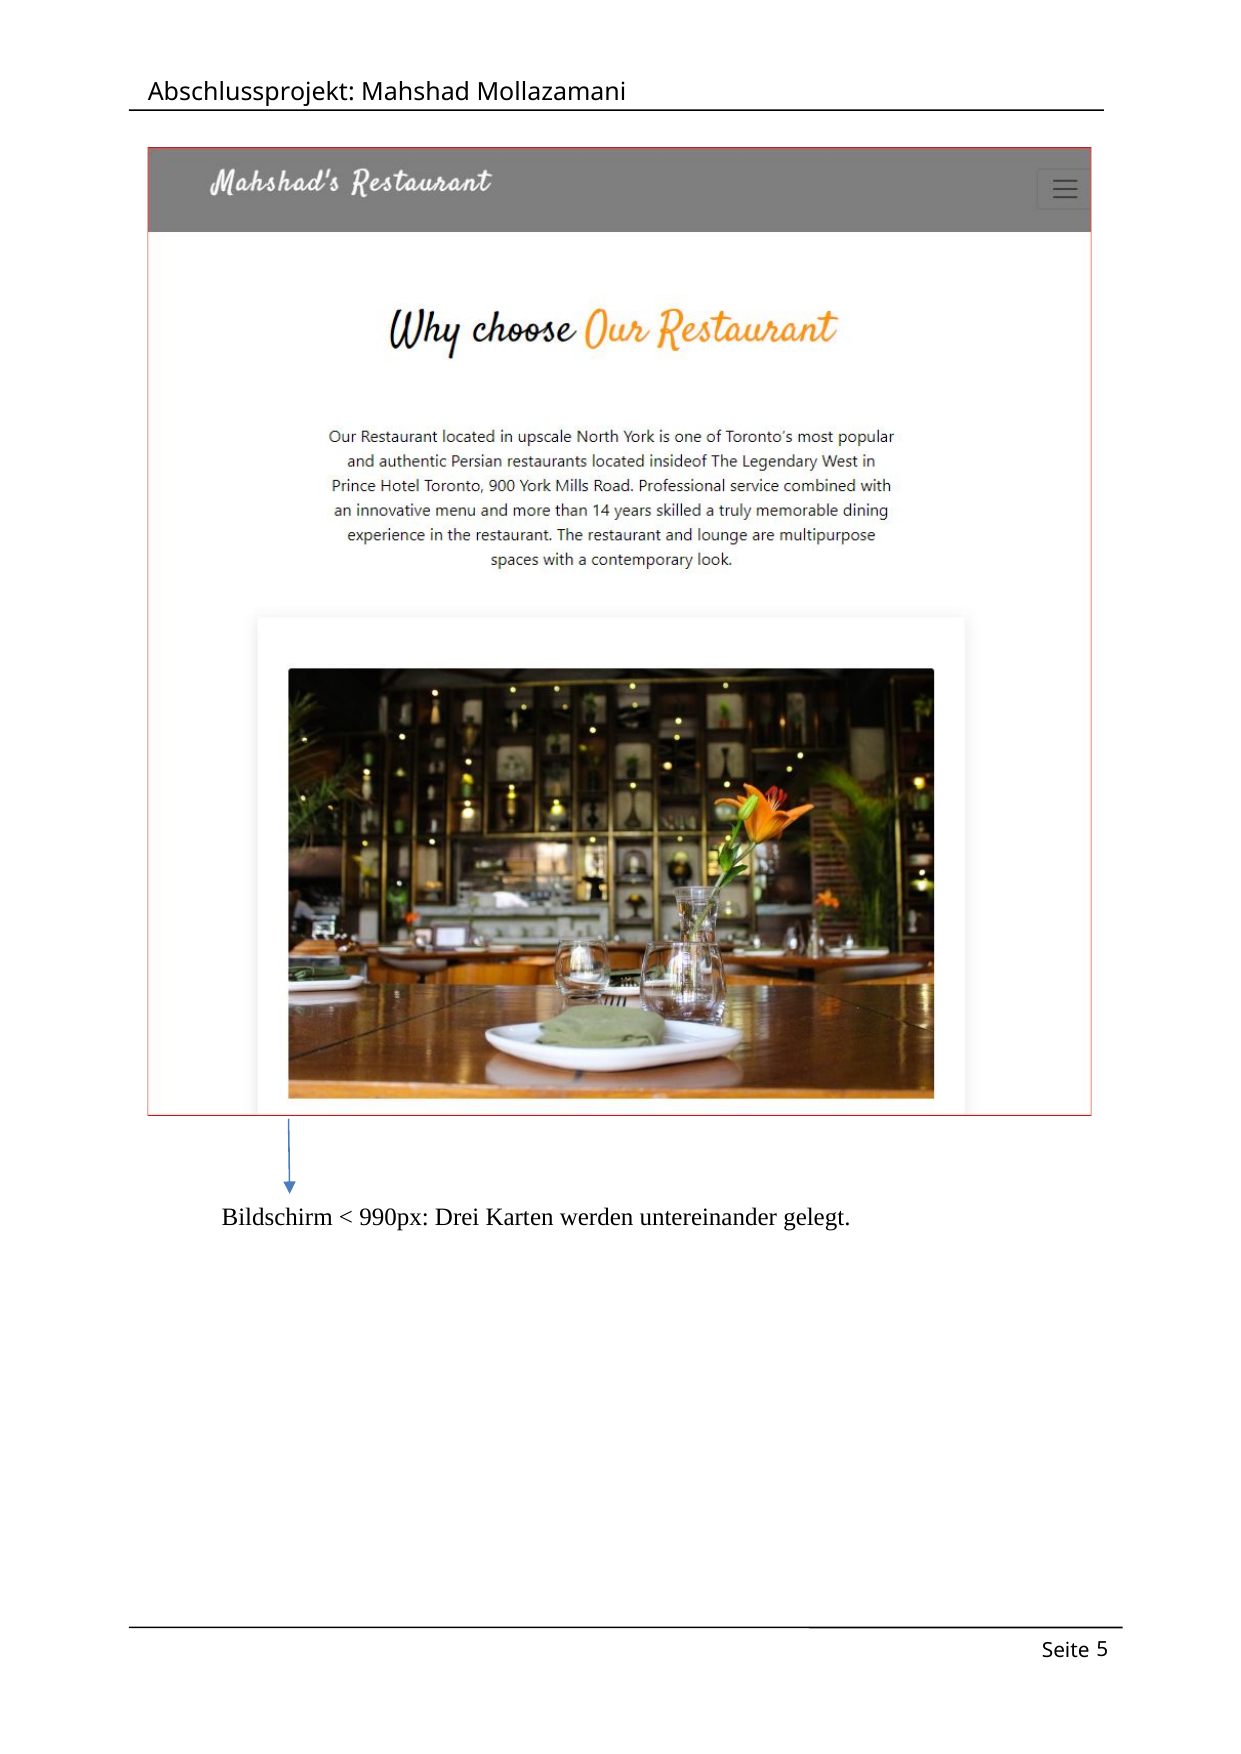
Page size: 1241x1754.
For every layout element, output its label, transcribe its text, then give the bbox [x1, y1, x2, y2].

picture [147, 147, 1092, 1116]
text Bildschirm < 990px: Drei Karten werden untereinander gelegt. [148, 1202, 1093, 1230]
